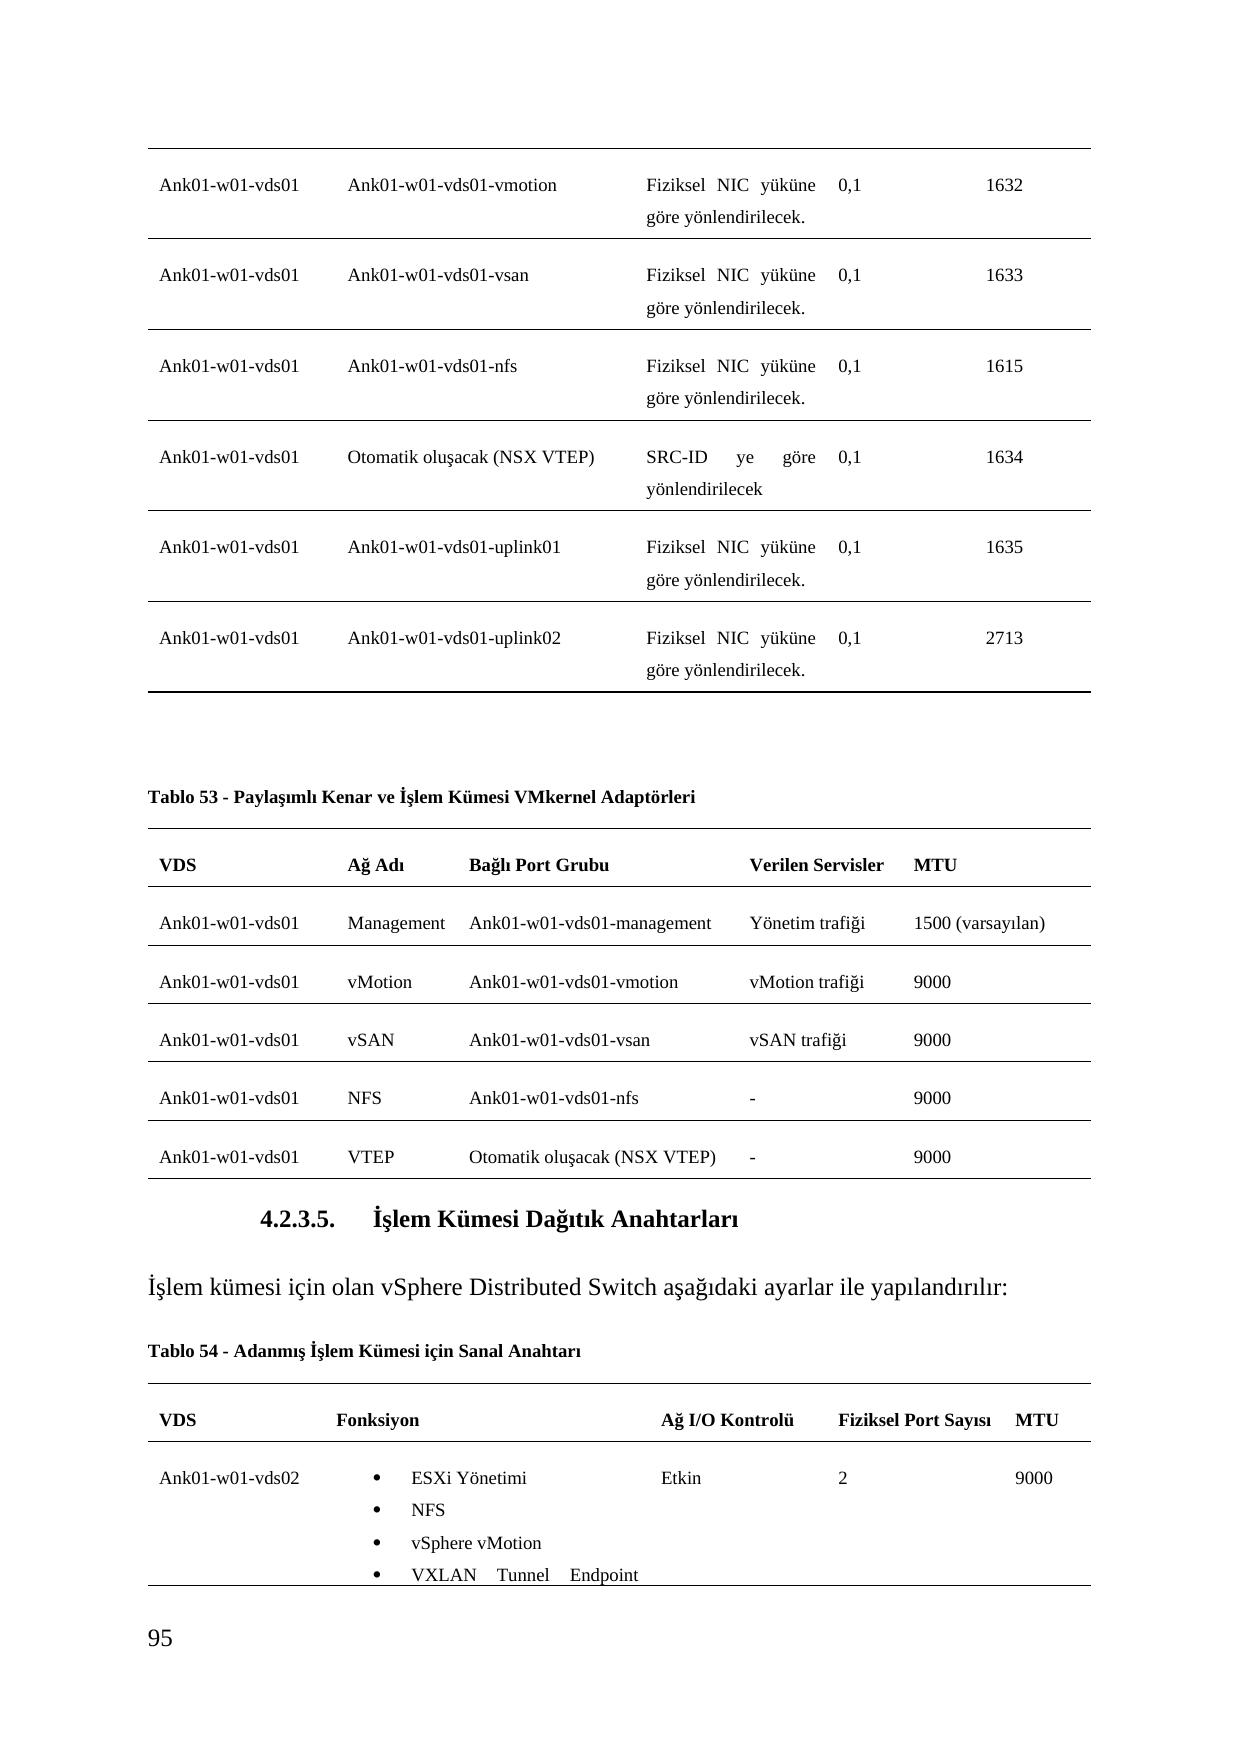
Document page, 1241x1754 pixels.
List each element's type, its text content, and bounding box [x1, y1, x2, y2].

table_cell Ank01-w01-vds01-uplink01 [336, 511, 635, 601]
table_cell 1633 [974, 239, 1091, 329]
table_cell Otomatik oluşacak (NSX VTEP) [336, 421, 635, 510]
table_cell 1635 [974, 511, 1091, 601]
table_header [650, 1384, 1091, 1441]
table_cell 0,1 [827, 511, 974, 601]
text Tablo 54 - Adanmış İşlem Kümesi için Sanal Anahtarı [148, 1340, 1093, 1362]
table_cell 0,1 [827, 421, 974, 510]
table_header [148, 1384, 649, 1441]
table_cell 2713 [974, 602, 1091, 691]
table_cell 0,1 [827, 330, 974, 419]
table_cell Ank01-w01-vds01-nfs [336, 330, 635, 419]
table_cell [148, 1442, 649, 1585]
table_header Bağlı Port Grubu [458, 829, 738, 886]
table_header Verilen Servisler [738, 829, 902, 886]
table_cell 1634 [974, 421, 1091, 510]
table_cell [635, 149, 827, 238]
table_cell Ank01-w01-vds01 [148, 239, 336, 329]
table_cell Ank01-w01-vds01 [148, 330, 336, 419]
table_cell Management [336, 887, 458, 944]
table_cell Ank01-w01-vds01 [148, 602, 336, 691]
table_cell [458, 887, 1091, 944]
table_cell Ank01-w01-vds01 [148, 421, 336, 510]
table_cell 1632 [974, 149, 1091, 238]
table_cell Fiziksel NIC yüküne göre yönlendirilecek. [635, 511, 827, 601]
table_cell 0,1 [827, 239, 974, 329]
table_cell 1615 [974, 330, 1091, 419]
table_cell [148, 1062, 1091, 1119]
table_cell Fiziksel NIC yüküne göre yönlendirilecek. [635, 602, 827, 691]
table_cell 0,1 [827, 602, 974, 691]
table_cell 0,1 [827, 149, 974, 238]
text İşlem kümesi için olan vSphere Distributed Switch aşağıdaki ayarlar ile yapılandırılır: [148, 1272, 1093, 1301]
table_cell SRC-ID ye göre yönlendirilecek [635, 421, 827, 510]
table_cell Ank01-w01-vds01-uplink02 [336, 602, 635, 691]
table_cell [635, 239, 827, 329]
table_cell Ank01-w01-vds01 [148, 511, 336, 601]
list İşlem Kümesi Dağıtık Anahtarları [260, 1204, 1093, 1233]
table_header Ağ Adı [336, 829, 458, 886]
table_header VDS [148, 829, 336, 886]
text Tablo 53 - Paylaşımlı Kenar ve İşlem Kümesi VMkernel Adaptörleri [148, 786, 1093, 807]
table_cell Ank01-w01-vds01 [148, 887, 336, 944]
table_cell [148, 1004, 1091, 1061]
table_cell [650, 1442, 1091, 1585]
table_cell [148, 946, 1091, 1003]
table_cell Fiziksel NIC yüküne göre yönlendirilecek. [635, 330, 827, 419]
table_cell Ank01-w01-vds01 [148, 149, 336, 238]
table_cell Ank01-w01-vds01-vsan [336, 239, 635, 329]
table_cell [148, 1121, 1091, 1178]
table_header MTU [902, 829, 1091, 886]
table_cell Ank01-w01-vds01-vmotion [336, 149, 635, 238]
